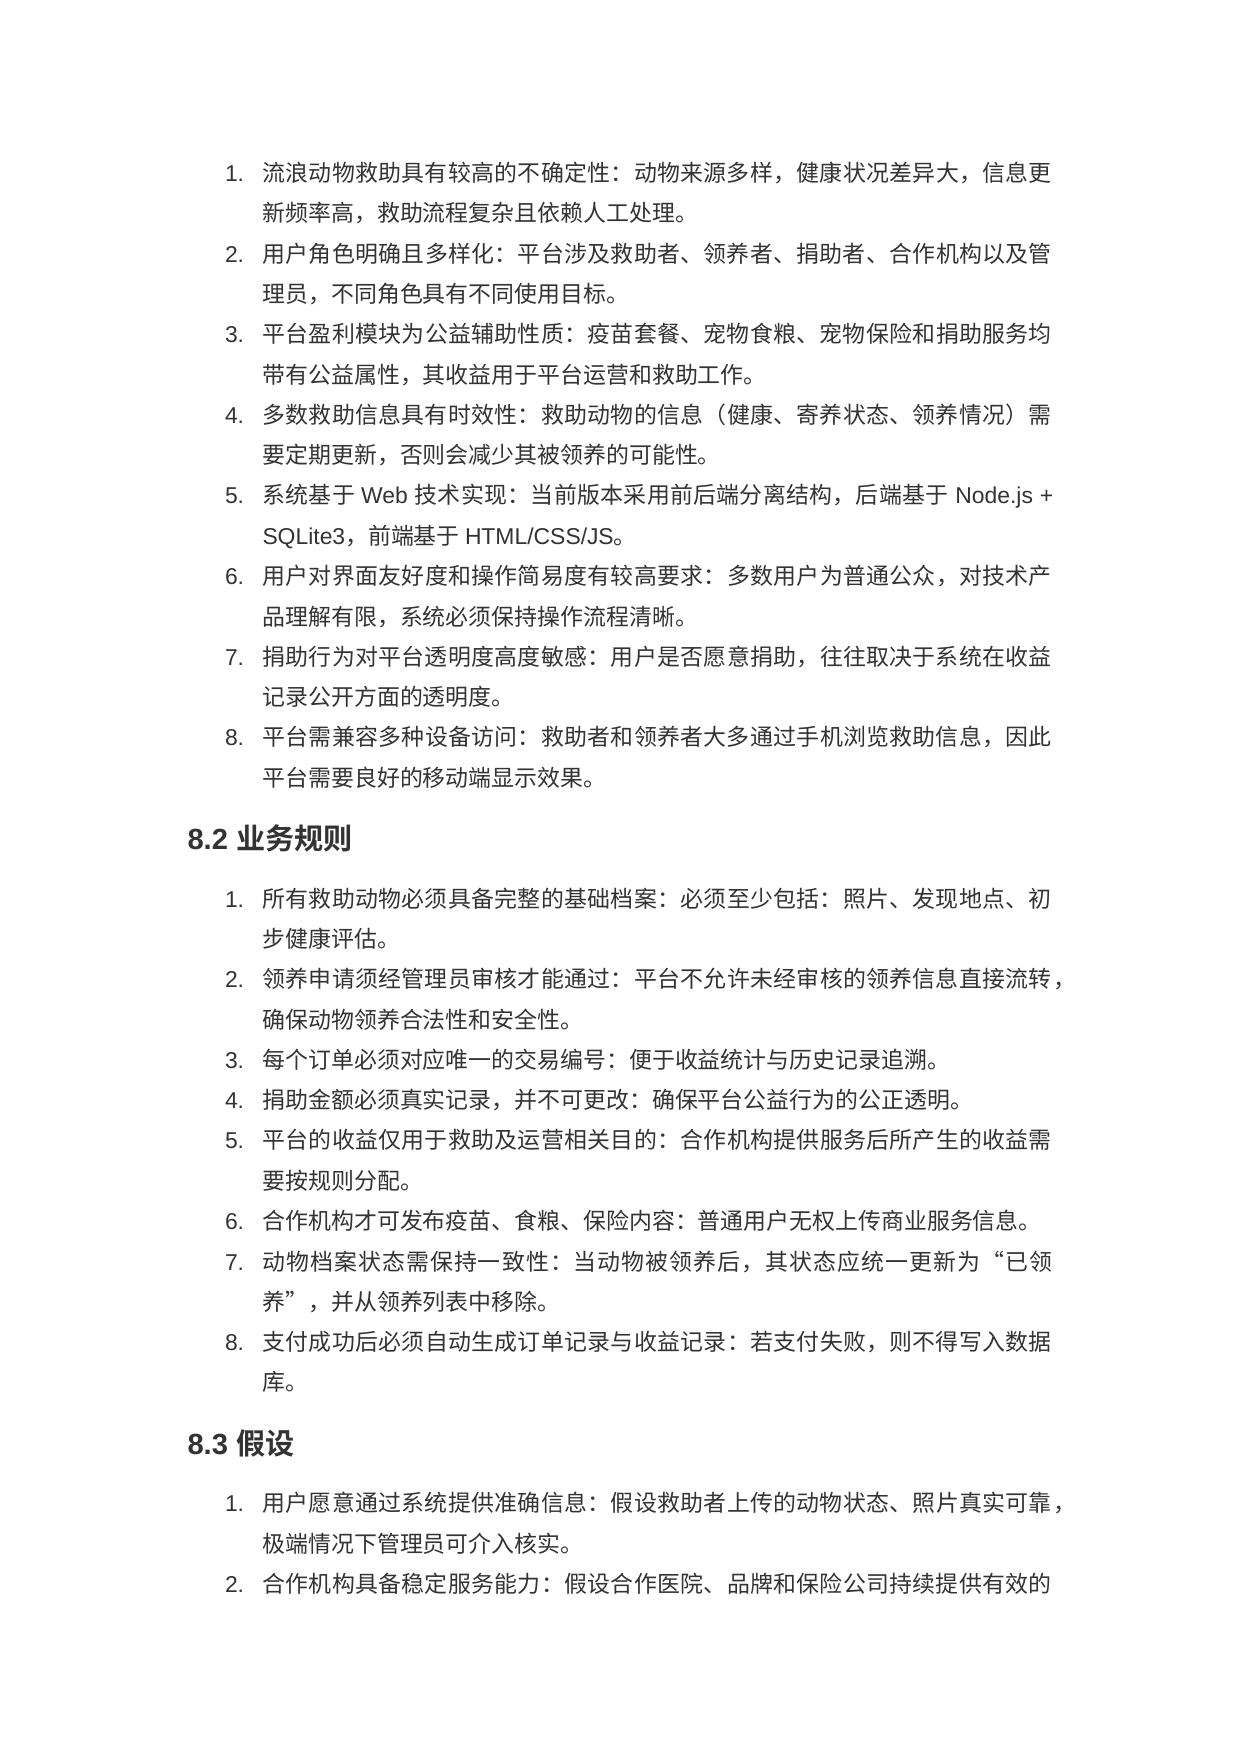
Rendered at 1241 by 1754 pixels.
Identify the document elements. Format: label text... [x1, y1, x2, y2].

list 捐助行为对平台透明度高度敏感：用户是否愿意捐助，往往取决于系统在收益记录公开方面的透明度。 [225, 635, 1053, 716]
list 流浪动物救助具有较高的不确定性：动物来源多样，健康状况差异大，信息更新频率高，救助流程复杂且依赖人工处理。 [225, 151, 1053, 232]
list 多数救助信息具有时效性：救助动物的信息（健康、寄养状态、领养情况）需要定期更新，否则会减少其被领养的可能性。 [225, 393, 1053, 474]
list 所有救助动物必须具备完整的基础档案：必须至少包括：照片、发现地点、初步健康评估。 [225, 877, 1053, 958]
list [225, 1562, 1053, 1603]
list 每个订单必须对应唯一的交易编号：便于收益统计与历史记录追溯。 [225, 1038, 1053, 1078]
text 8.3 假设 [187, 1401, 1053, 1482]
list 捐助金额必须真实记录，并不可更改：确保平台公益行为的公正透明。 [225, 1078, 1053, 1119]
list 系统基于 Web 技术实现：当前版本采用前后端分离结构，后端基于 Node.js + SQLite3，前端基于 HTML/CSS/JS。 [225, 474, 1053, 554]
text 8.2 业务规则 [187, 796, 1053, 877]
list 用户角色明确且多样化：平台涉及救助者、领养者、捐助者、合作机构以及管理员，不同角色具有不同使用目标。 [225, 232, 1053, 313]
list 支付成功后必须自动生成订单记录与收益记录：若支付失败，则不得写入数据库。 [225, 1320, 1053, 1401]
list 平台需兼容多种设备访问：救助者和领养者大多通过手机浏览救助信息，因此平台需要良好的移动端显示效果。 [225, 716, 1053, 796]
list 平台盈利模块为公益辅助性质：疫苗套餐、宠物食粮、宠物保险和捐助服务均带有公益属性，其收益用于平台运营和救助工作。 [225, 313, 1053, 393]
list 用户愿意通过系统提供准确信息：假设救助者上传的动物状态、照片真实可靠，极端情况下管理员可介入核实。 [225, 1482, 1053, 1562]
list 合作机构才可发布疫苗、食粮、保险内容：普通用户无权上传商业服务信息。 [225, 1199, 1053, 1240]
list 平台的收益仅用于救助及运营相关目的：合作机构提供服务后所产生的收益需要按规则分配。 [225, 1119, 1053, 1199]
list 用户对界面友好度和操作简易度有较高要求：多数用户为普通公众，对技术产品理解有限，系统必须保持操作流程清晰。 [225, 554, 1053, 635]
list 领养申请须经管理员审核才能通过：平台不允许未经审核的领养信息直接流转，确保动物领养合法性和安全性。 [225, 958, 1053, 1038]
list 动物档案状态需保持一致性：当动物被领养后，其状态应统一更新为“已领养”，并从领养列表中移除。 [225, 1240, 1053, 1320]
